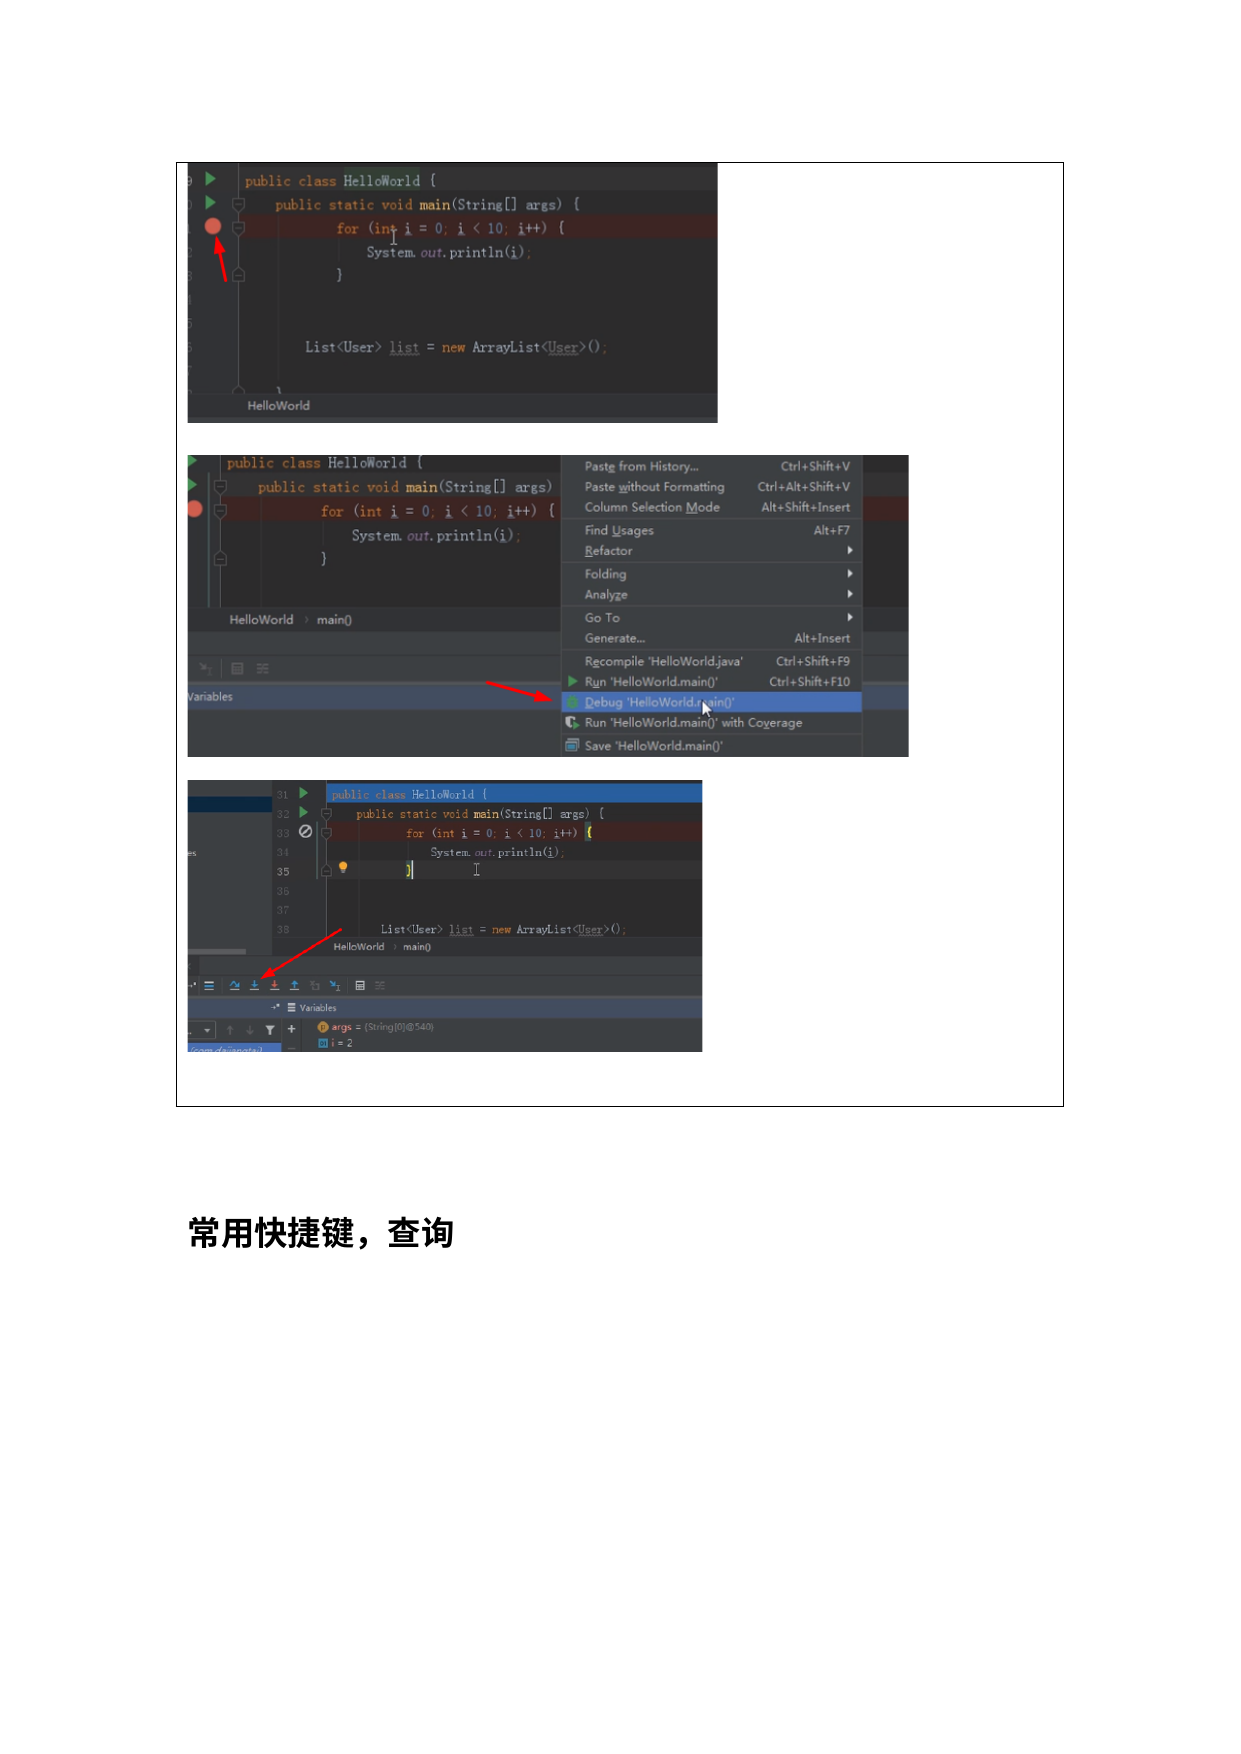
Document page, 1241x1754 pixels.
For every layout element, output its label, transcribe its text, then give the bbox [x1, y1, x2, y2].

picture [187, 455, 909, 757]
picture [187, 163, 718, 423]
picture [187, 780, 703, 1052]
table_header [177, 163, 1063, 1106]
subtitle 常用快捷键，查询 [187, 1199, 1053, 1264]
